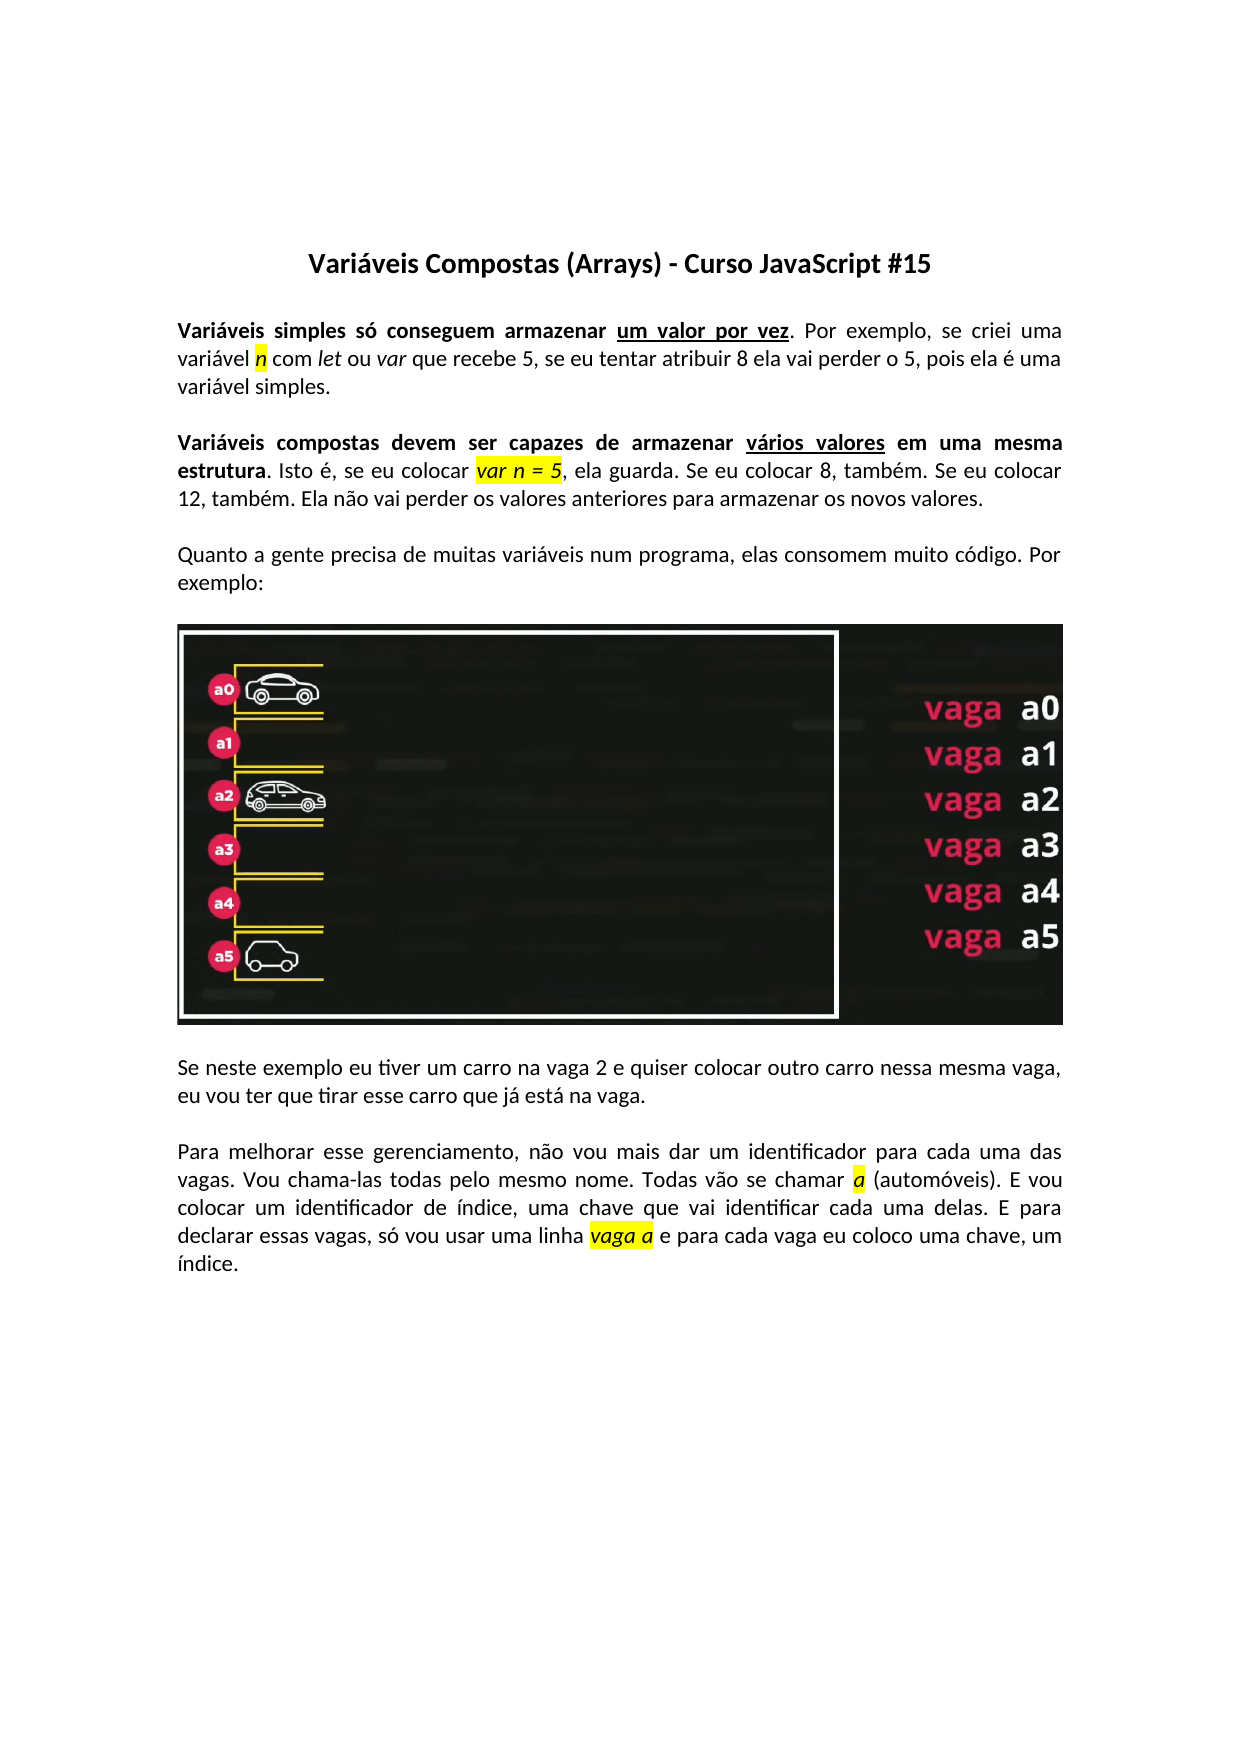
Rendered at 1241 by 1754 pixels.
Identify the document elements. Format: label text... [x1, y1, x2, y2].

text Se neste exemplo eu tiver um carro na vaga 2 e quiser colocar outro carro nessa mesma vaga, eu vou ter que tirar esse carro que já está na vaga. [177, 1053, 1063, 1109]
picture [177, 624, 1063, 1025]
text Quanto a gente precisa de muitas variáveis num programa, elas consomem muito código. Por exemplo: [177, 540, 1063, 596]
text Para melhorar esse gerenciamento, não vou mais dar um identificador para cada uma das vagas. Vou chama-las todas pelo mesmo nome. Todas vão se chamar a (automóveis). E vou colocar um identificador de índice, uma chave que vai identificar cada uma delas. E para declarar essas vagas, só vou usar uma linha vaga a e para cada vaga eu coloco uma chave, um índice. [177, 1137, 1063, 1277]
text Variáveis compostas devem ser capazes de armazenar vários valores em uma mesma estrutura. Isto é, se eu colocar var n = 5, ela guarda. Se eu colocar 8, também. Se eu colocar 12, também. Ela não vai perder os valores anteriores para armazenar os novos valores. [177, 428, 1063, 512]
text Variáveis Compostas (Arrays) - Curso JavaScript #15 [177, 245, 1063, 281]
text Variáveis simples só conseguem armazenar um valor por vez. Por exemplo, se criei uma variável n com let ou var que recebe 5, se eu tentar atribuir 8 ela vai perder o 5, pois ela é uma variável simples. [177, 316, 1063, 400]
